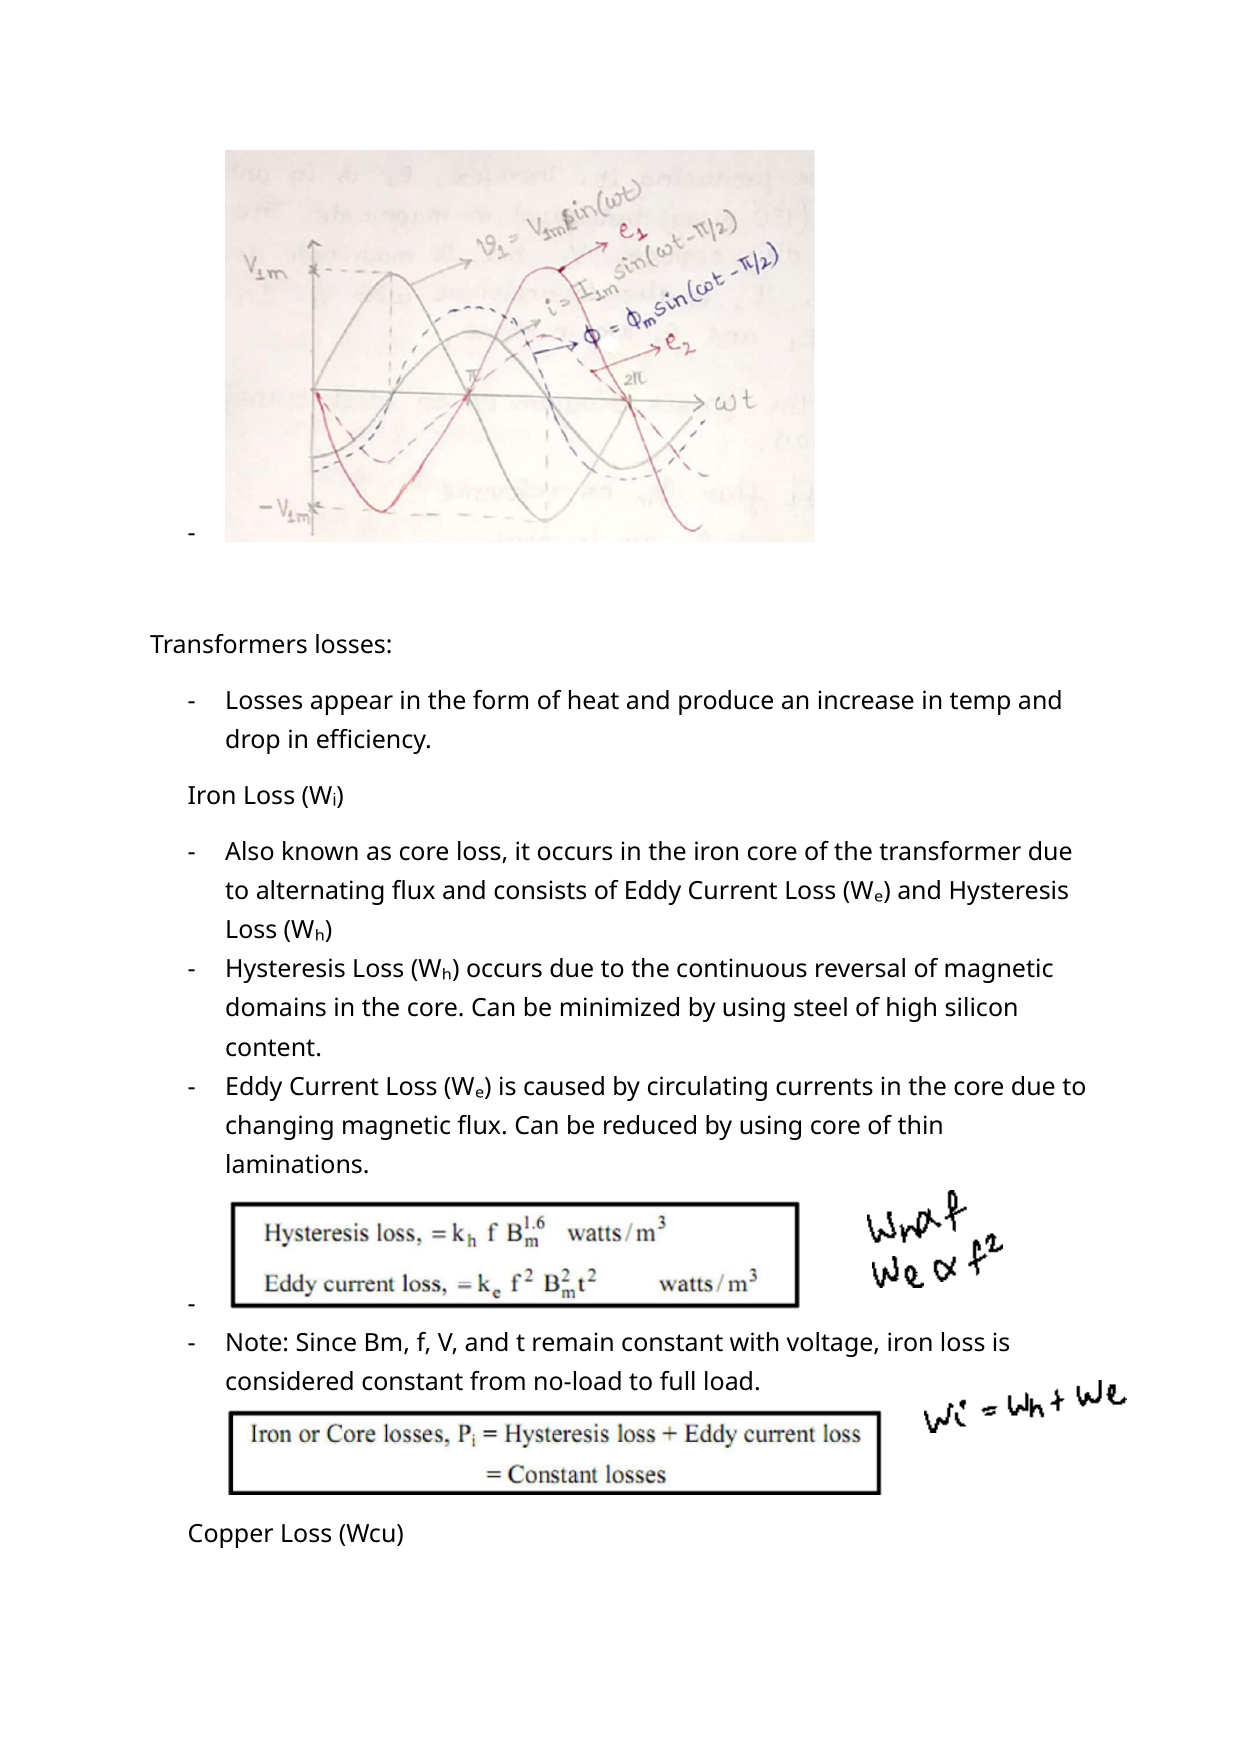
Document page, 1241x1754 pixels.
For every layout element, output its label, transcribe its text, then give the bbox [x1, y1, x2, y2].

list Also known as core loss, it occurs in the iron core of the transformer due to alternating flux and consists of Eddy Current Loss (Wₑ) and Hysteresis Loss (Wₕ) [187, 833, 1090, 946]
text Copper Loss (Wcu) [187, 1516, 1090, 1550]
list Losses appear in the form of heat and produce an increase in temp and drop in efficiency. [187, 682, 1090, 756]
picture [225, 1402, 883, 1495]
picture [867, 1190, 1003, 1288]
picture [225, 150, 815, 542]
picture [924, 1380, 1127, 1433]
text Iron Loss (Wᵢ) [187, 777, 1090, 812]
text Transformers losses: [150, 627, 1090, 661]
picture [225, 1185, 808, 1312]
list Eddy Current Loss (Wₑ) is caused by circulating currents in the core due to changing magnetic flux. Can be reduced by using core of thin laminations. [187, 1068, 1090, 1181]
list Hysteresis Loss (Wₕ) occurs due to the continuous reversal of magnetic domains in the core. Can be minimized by using steel of high silicon content. [187, 951, 1090, 1063]
